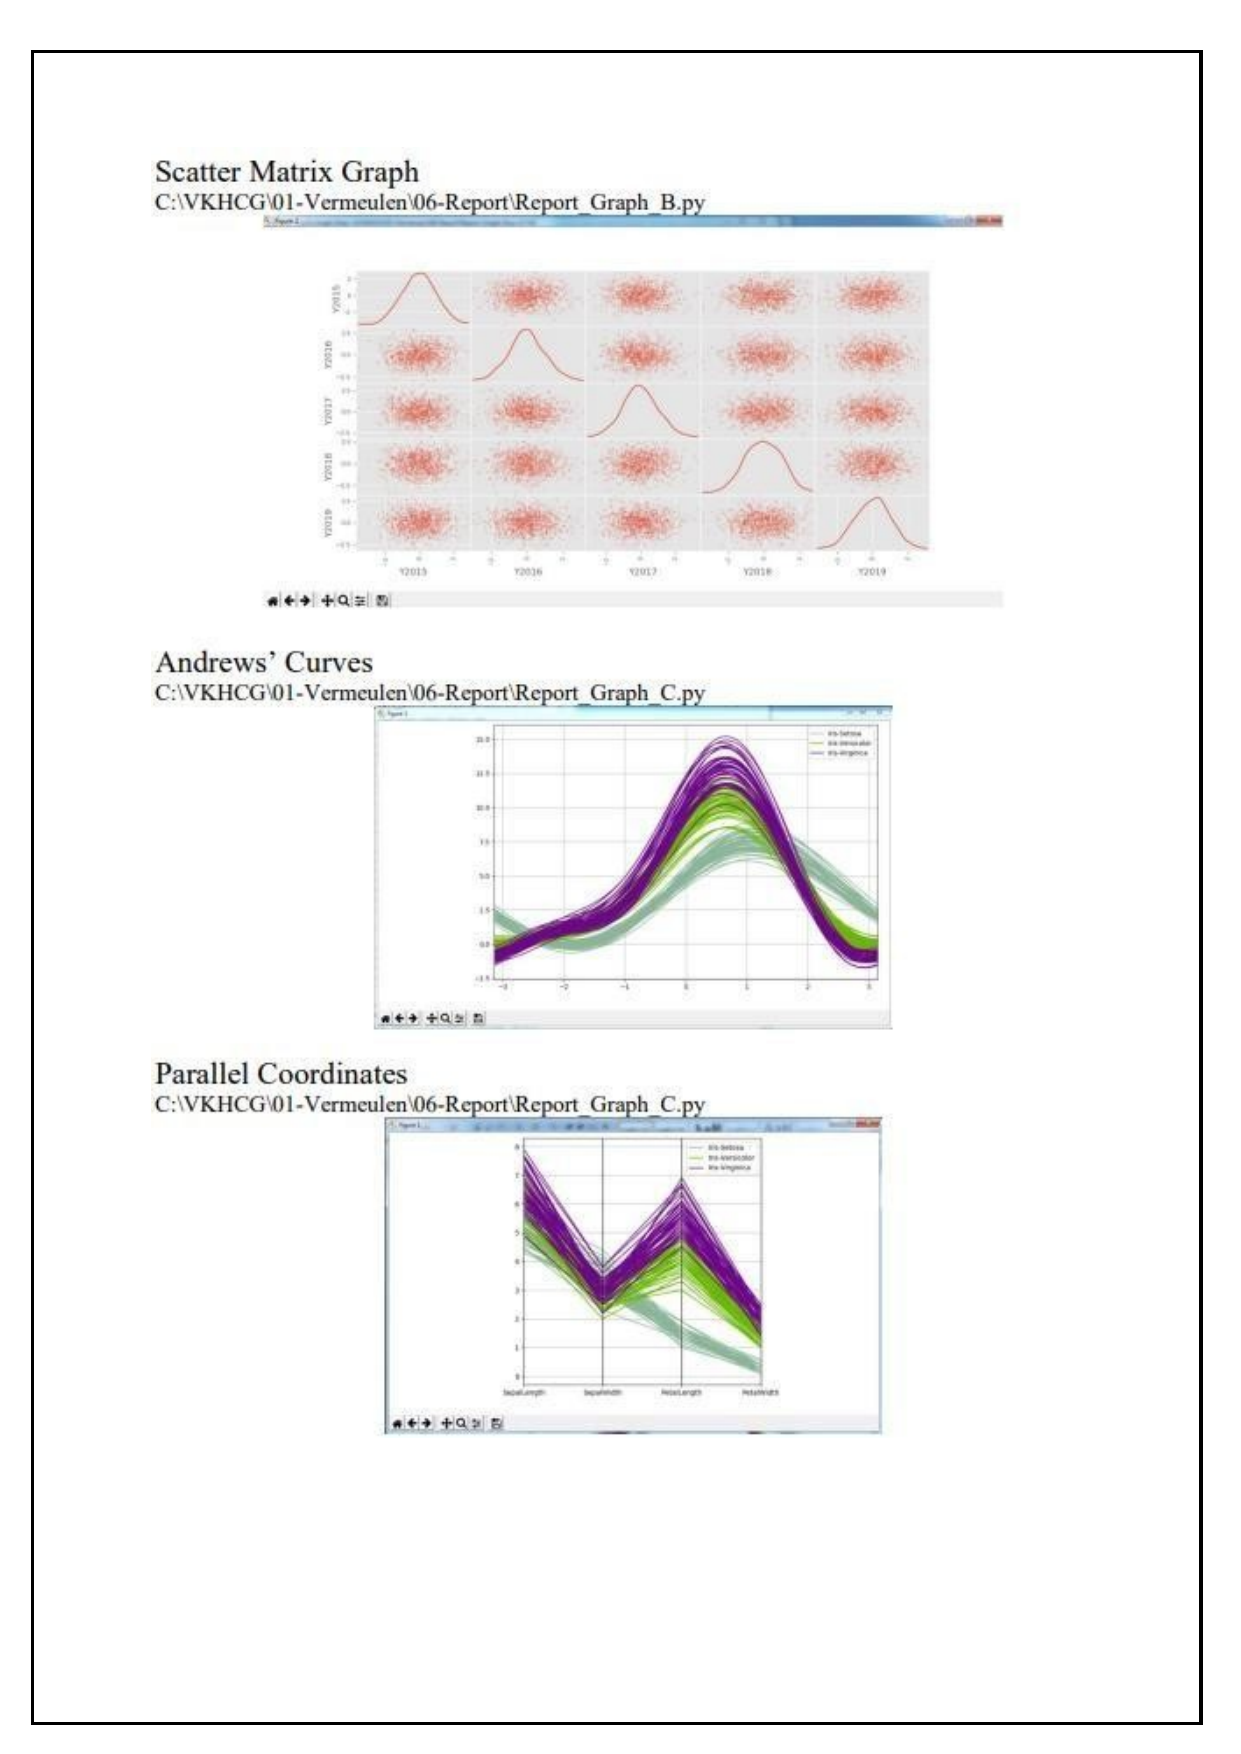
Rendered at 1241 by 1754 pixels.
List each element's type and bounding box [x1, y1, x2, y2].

picture [151, 147, 1021, 1438]
